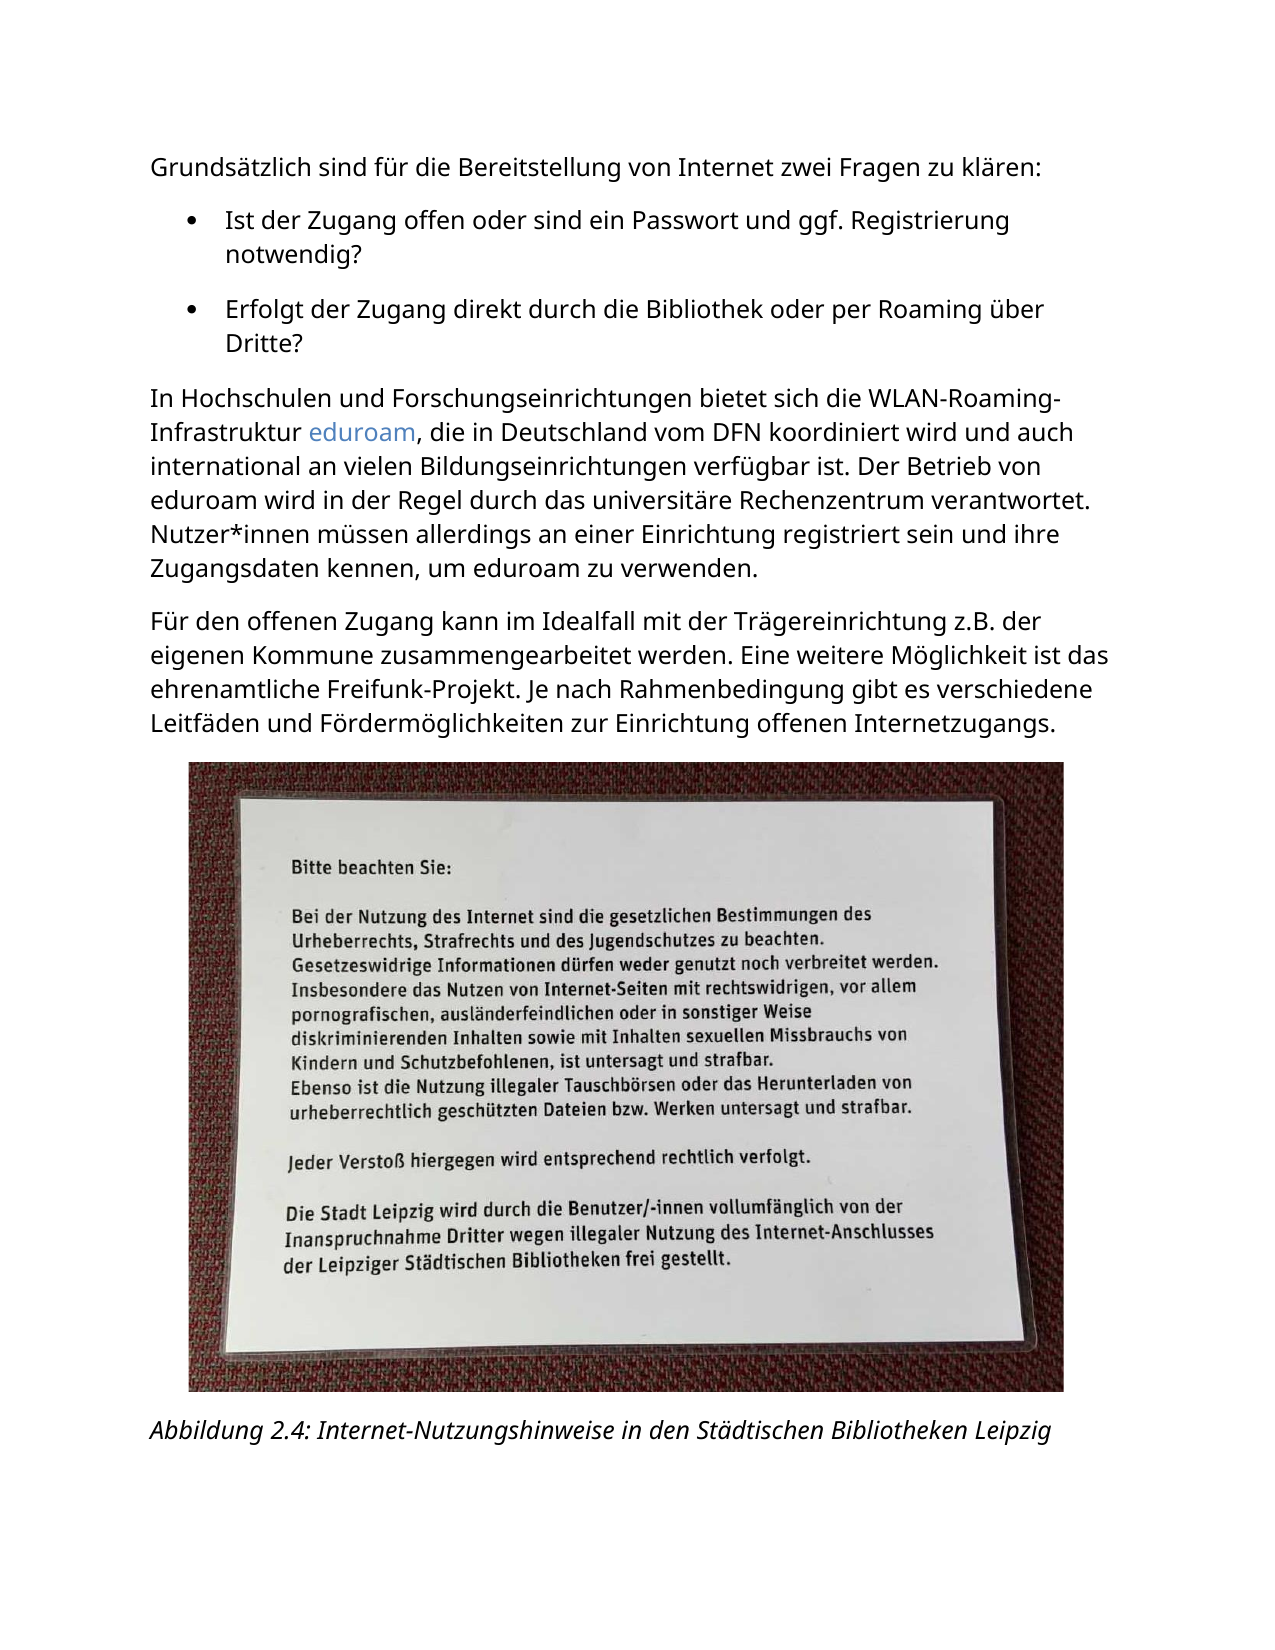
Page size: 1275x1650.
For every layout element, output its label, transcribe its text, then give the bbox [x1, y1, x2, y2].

list Ist der Zugang offen oder sind ein Passwort und ggf. Registrierung notwendig? [187, 203, 1125, 271]
text Für den offenen Zugang kann im Idealfall mit der Trägereinrichtung z.B. der eigenen Kommune zusammengearbeitet werden. Eine weitere Möglichkeit ist das ehrenamtliche Freifunk-Projekt. Je nach Rahmenbedingung gibt es verschiedene Leitfäden und Fördermöglichkeiten zur Einrichtung offenen Internetzugangs. [150, 604, 1125, 740]
text In Hochschulen und Forschungseinrichtungen bietet sich die WLAN-Roaming-Infrastruktur eduroam, die in Deutschland vom DFN koordiniert wird und auch international an vielen Bildungseinrichtungen verfügbar ist. Der Betrieb von eduroam wird in der Regel durch das universitäre Rechenzentrum verantwortet. Nutzer*innen müssen allerdings an einer Einrichtung registriert sein und ihre Zugangsdaten kennen, um eduroam zu verwenden. [150, 381, 1125, 585]
list Erfolgt der Zugang direkt durch die Bibliothek oder per Roaming über Dritte? [187, 292, 1125, 360]
table_header Abbildung 2.4: Internet-Nutzungshinweise in den Städtischen Bibliotheken Leipzig [139, 759, 1114, 1459]
text Grundsätzlich sind für die Bereitstellung von Internet zwei Fragen zu klären: [150, 150, 1125, 184]
picture [188, 762, 1064, 1392]
